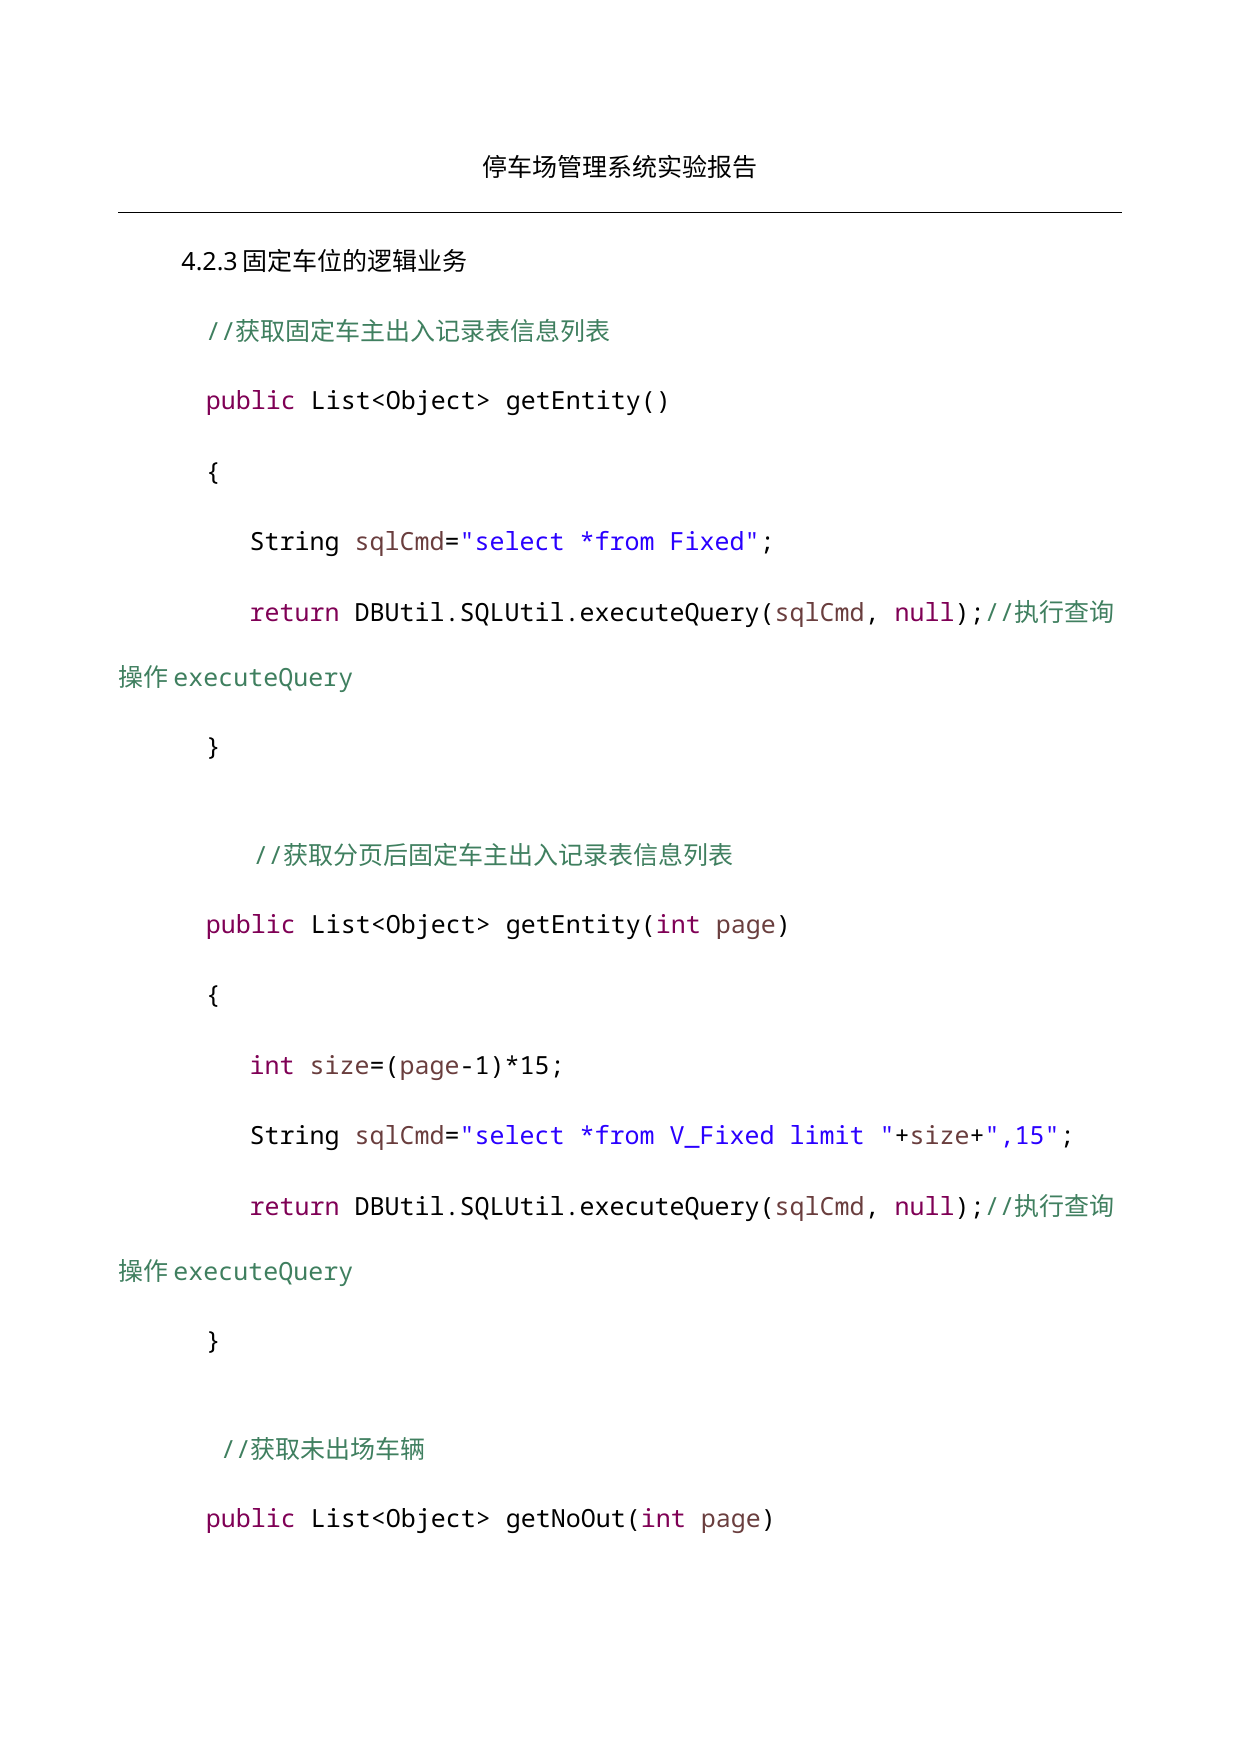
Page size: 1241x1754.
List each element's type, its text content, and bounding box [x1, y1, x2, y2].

text public List<Object> getEntity(int page) [118, 891, 1122, 956]
text { [118, 438, 1122, 503]
text public List<Object> getNoOut(int page) [118, 1486, 1122, 1551]
text int size=(page-1)*15; [118, 1032, 1122, 1097]
text } [118, 1307, 1122, 1372]
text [118, 1172, 1122, 1302]
text } [118, 713, 1122, 778]
text //获取未出场车辆 [118, 1415, 1122, 1480]
text public List<Object> getEntity() [118, 367, 1122, 432]
text //获取分页后固定车主出入记录表信息列表 [118, 821, 1122, 886]
text String sqlCmd="select *from Fixed"; [118, 508, 1122, 573]
text 4.2.3固定车位的逻辑业务 [118, 227, 1122, 292]
text String sqlCmd="select *from V_Fixed limit "+size+",15"; [118, 1102, 1122, 1167]
text { [118, 962, 1122, 1027]
text return DBUtil.SQLUtil.executeQuery(sqlCmd, null);//执行查询操作executeQuery [118, 578, 1122, 708]
text //获取固定车主出入记录表信息列表 [118, 297, 1122, 362]
